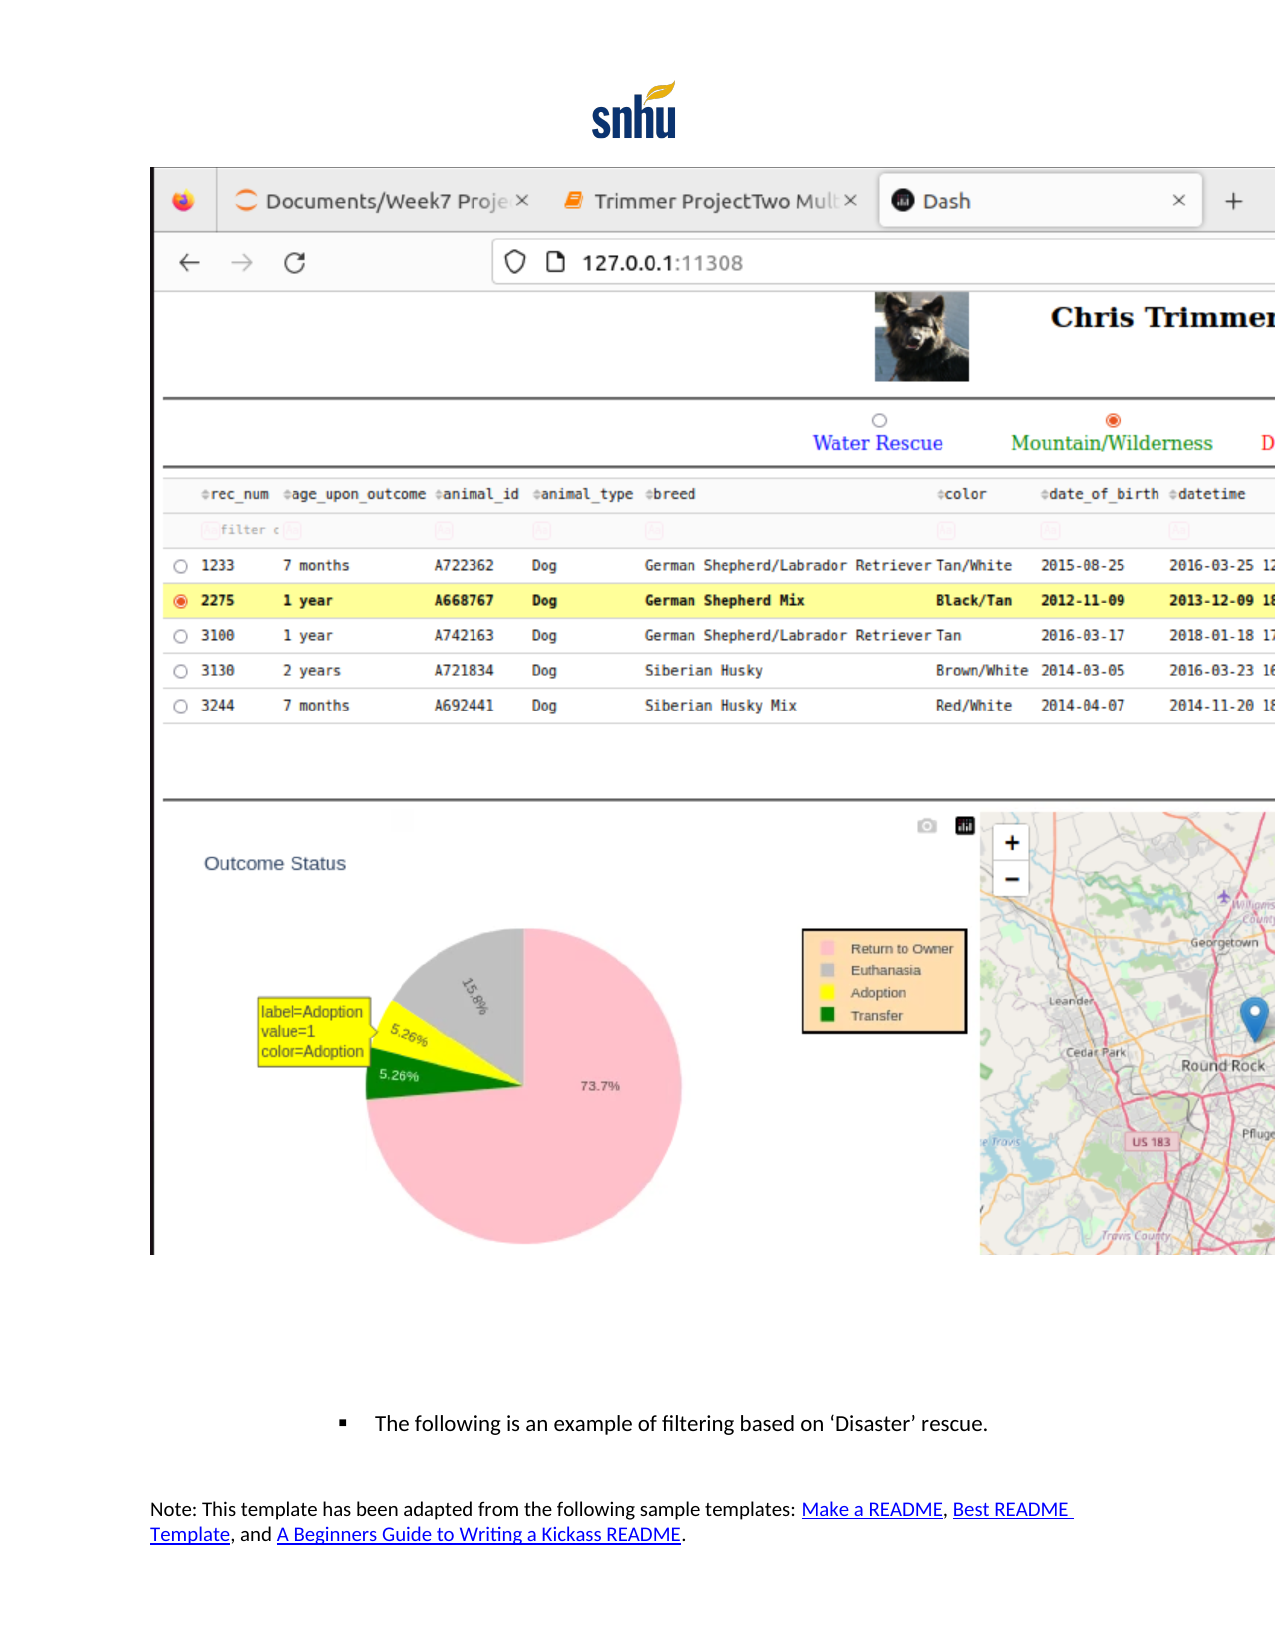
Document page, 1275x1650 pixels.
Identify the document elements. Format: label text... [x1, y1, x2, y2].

list The following is an example of filtering based on ‘Disaster’ rescue. [337, 1409, 1125, 1437]
picture [150, 167, 1275, 1255]
picture [573, 75, 702, 147]
